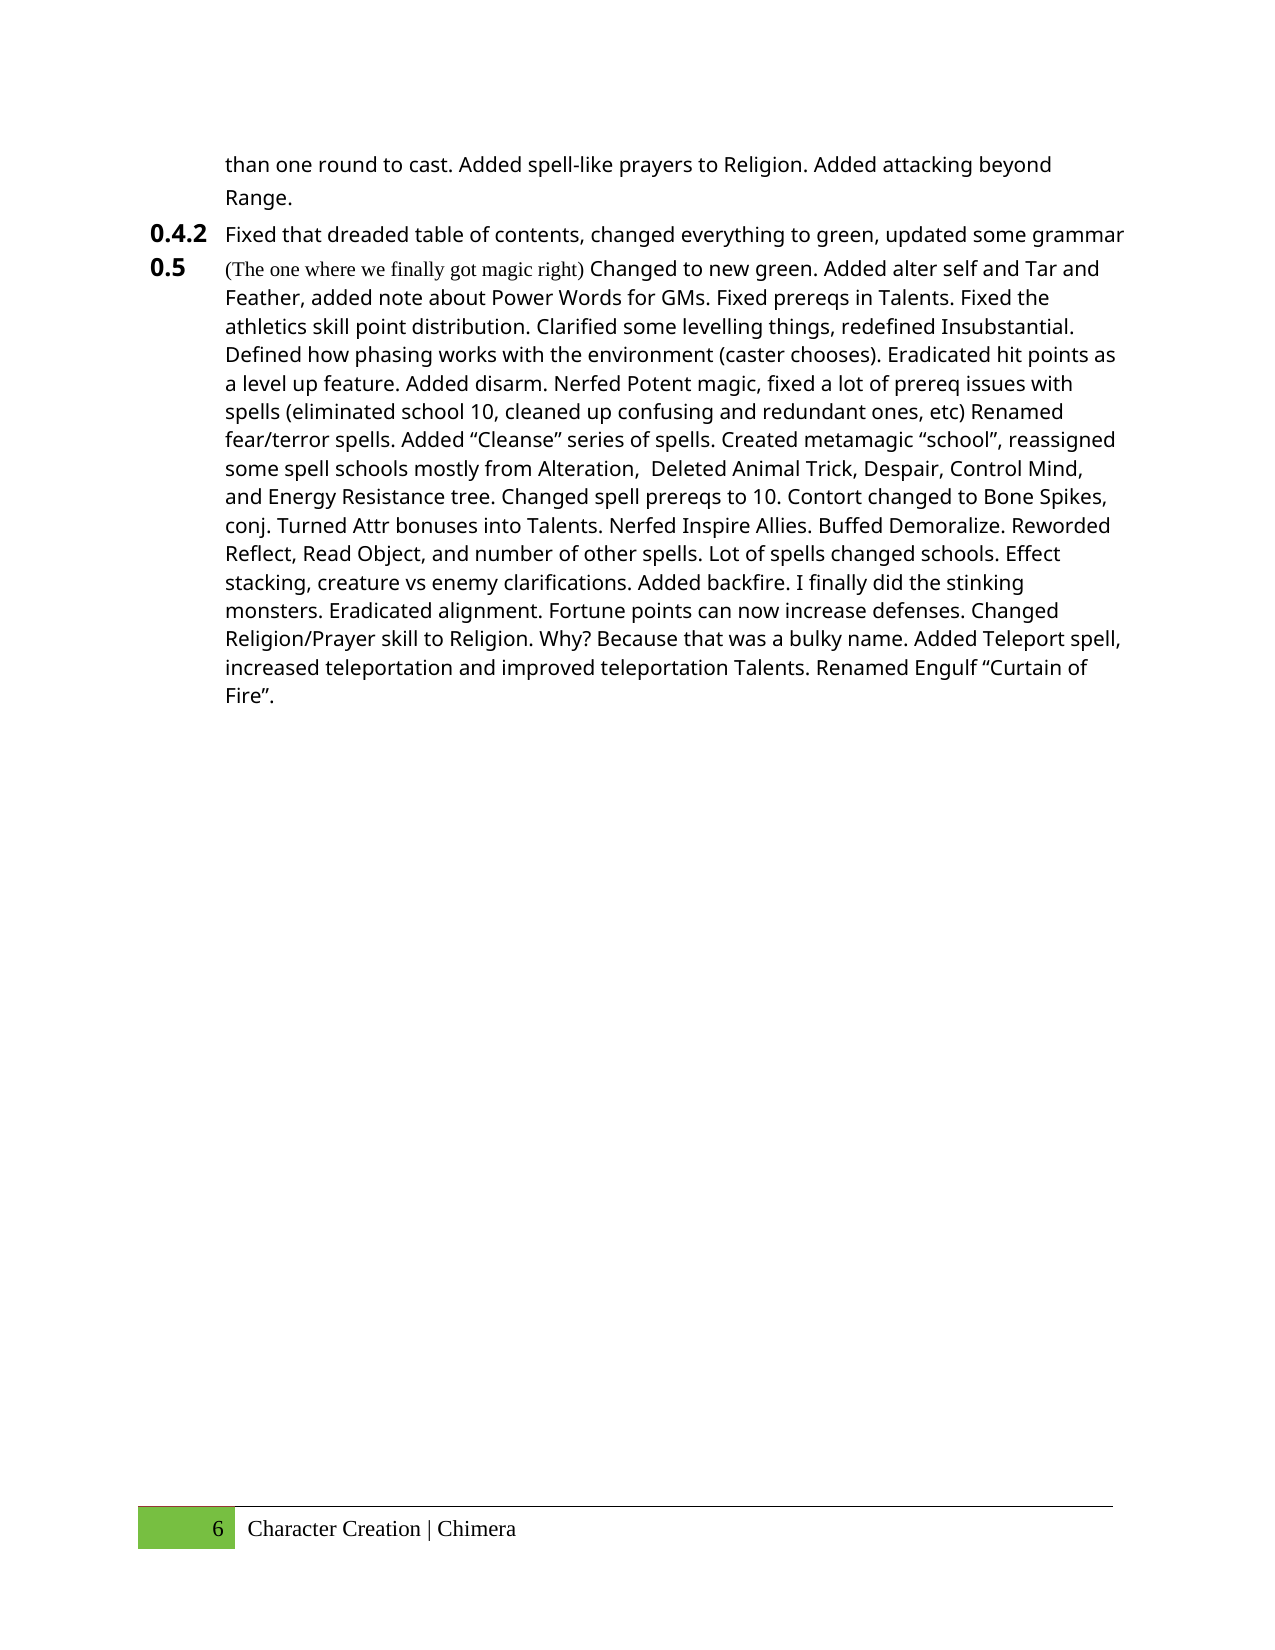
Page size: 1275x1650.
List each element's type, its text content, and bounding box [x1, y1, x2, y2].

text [150, 150, 1125, 211]
text 0.4.2 Fixed that dreaded table of contents, changed everything to green, updated some grammar [150, 215, 1125, 249]
text 0.5 (The one where we finally got magic right) Changed to new green. Added alter self and Tar and Feather, added note about Power Words for GMs. Fixed prereqs in Talents. Fixed the athletics skill point distribution. Clarified some levelling things, redefined Insubstantial. Defined how phasing works with the environment (caster chooses). Eradicated hit points as a level up feature. Added disarm. Nerfed Potent magic, fixed a lot of prereq issues with spells (eliminated school 10, cleaned up confusing and redundant ones, etc) Renamed fear/terror spells. Added “Cleanse” series of spells. Created metamagic “school”, reassigned some spell schools mostly from Alteration, Deleted Animal Trick, Despair, Control Mind, and Energy Resistance tree. Changed spell prereqs to 10. Contort changed to Bone Spikes, conj. Turned Attr bonuses into Talents. Nerfed Inspire Allies. Buffed Demoralize. Reworded Reflect, Read Object, and number of other spells. Lot of spells changed schools. Effect stacking, creature vs enemy clarifications. Added backfire. I finally did the stinking monsters. Eradicated alignment. Fortune points can now increase defenses. Changed Religion/Prayer skill to Religion. Why? Because that was a bulky name. Added Teleport spell, increased teleportation and improved teleportation Talents. Renamed Engulf “Curtain of Fire”. [150, 249, 1125, 710]
